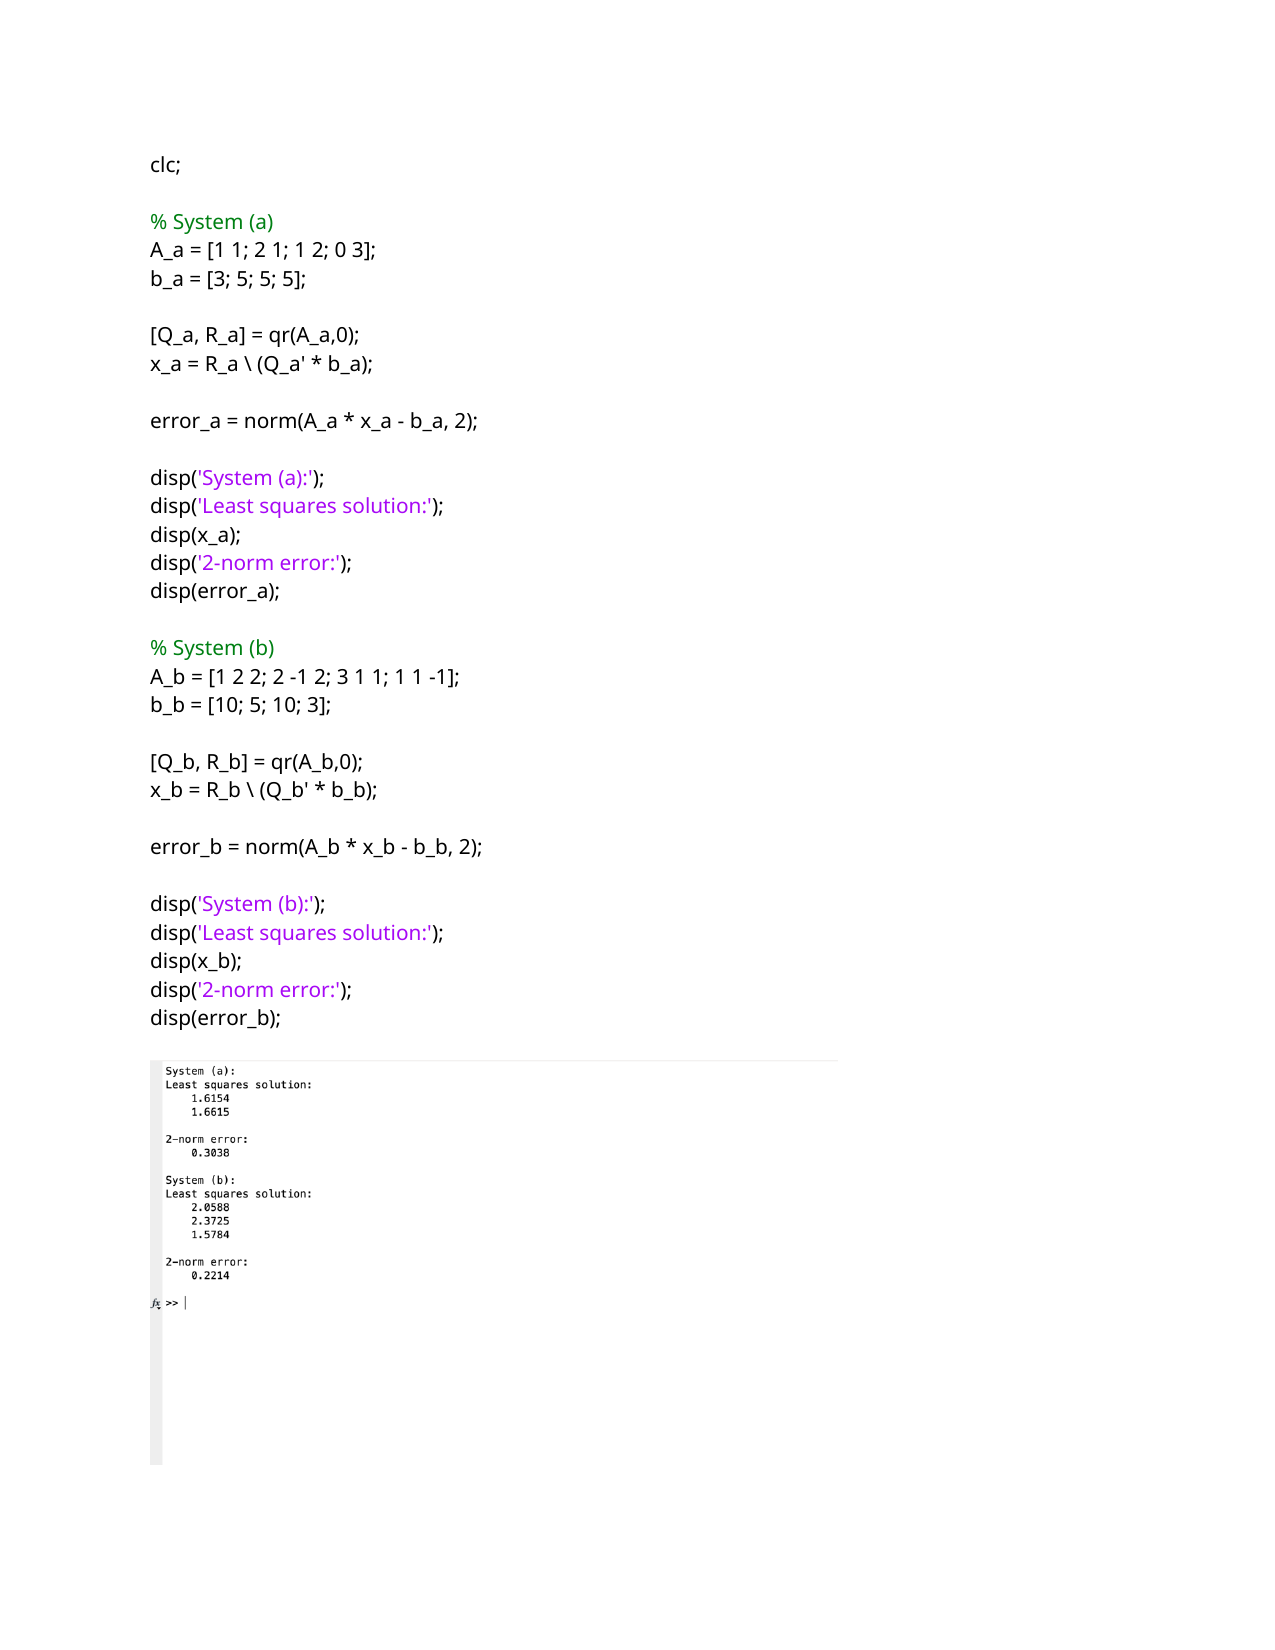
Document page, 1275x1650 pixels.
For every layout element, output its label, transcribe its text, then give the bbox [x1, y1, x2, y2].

text b_b = [10; 5; 10; 3]; [150, 690, 1125, 719]
text disp(x_b); [150, 946, 1125, 975]
text disp(error_b); [150, 1003, 1125, 1032]
text error_b = norm(A_b * x_b - b_b, 2); [150, 832, 1125, 861]
text [Q_b, R_b] = qr(A_b,0); [150, 747, 1125, 776]
text error_a = norm(A_a * x_a - b_a, 2); [150, 406, 1125, 434]
text disp('2-norm error:'); [150, 548, 1125, 577]
text disp('Least squares solution:'); [150, 491, 1125, 520]
text % System (a) [150, 207, 1125, 235]
text disp('2-norm error:'); [150, 975, 1125, 1003]
text A_b = [1 2 2; 2 -1 2; 3 1 1; 1 1 -1]; [150, 662, 1125, 690]
text x_a = R_a \ (Q_a' * b_a); [150, 349, 1125, 377]
text clc; [150, 150, 1125, 178]
text % System (b) [150, 633, 1125, 662]
text disp('Least squares solution:'); [150, 918, 1125, 946]
text A_a = [1 1; 2 1; 1 2; 0 3]; [150, 235, 1125, 264]
text disp(x_a); [150, 520, 1125, 548]
text disp('System (b):'); [150, 889, 1125, 918]
text disp(error_a); [150, 577, 1125, 605]
picture [150, 1060, 838, 1465]
text b_a = [3; 5; 5; 5]; [150, 264, 1125, 292]
text x_b = R_b \ (Q_b' * b_b); [150, 776, 1125, 804]
text [Q_a, R_a] = qr(A_a,0); [150, 321, 1125, 349]
text disp('System (a):'); [150, 463, 1125, 491]
